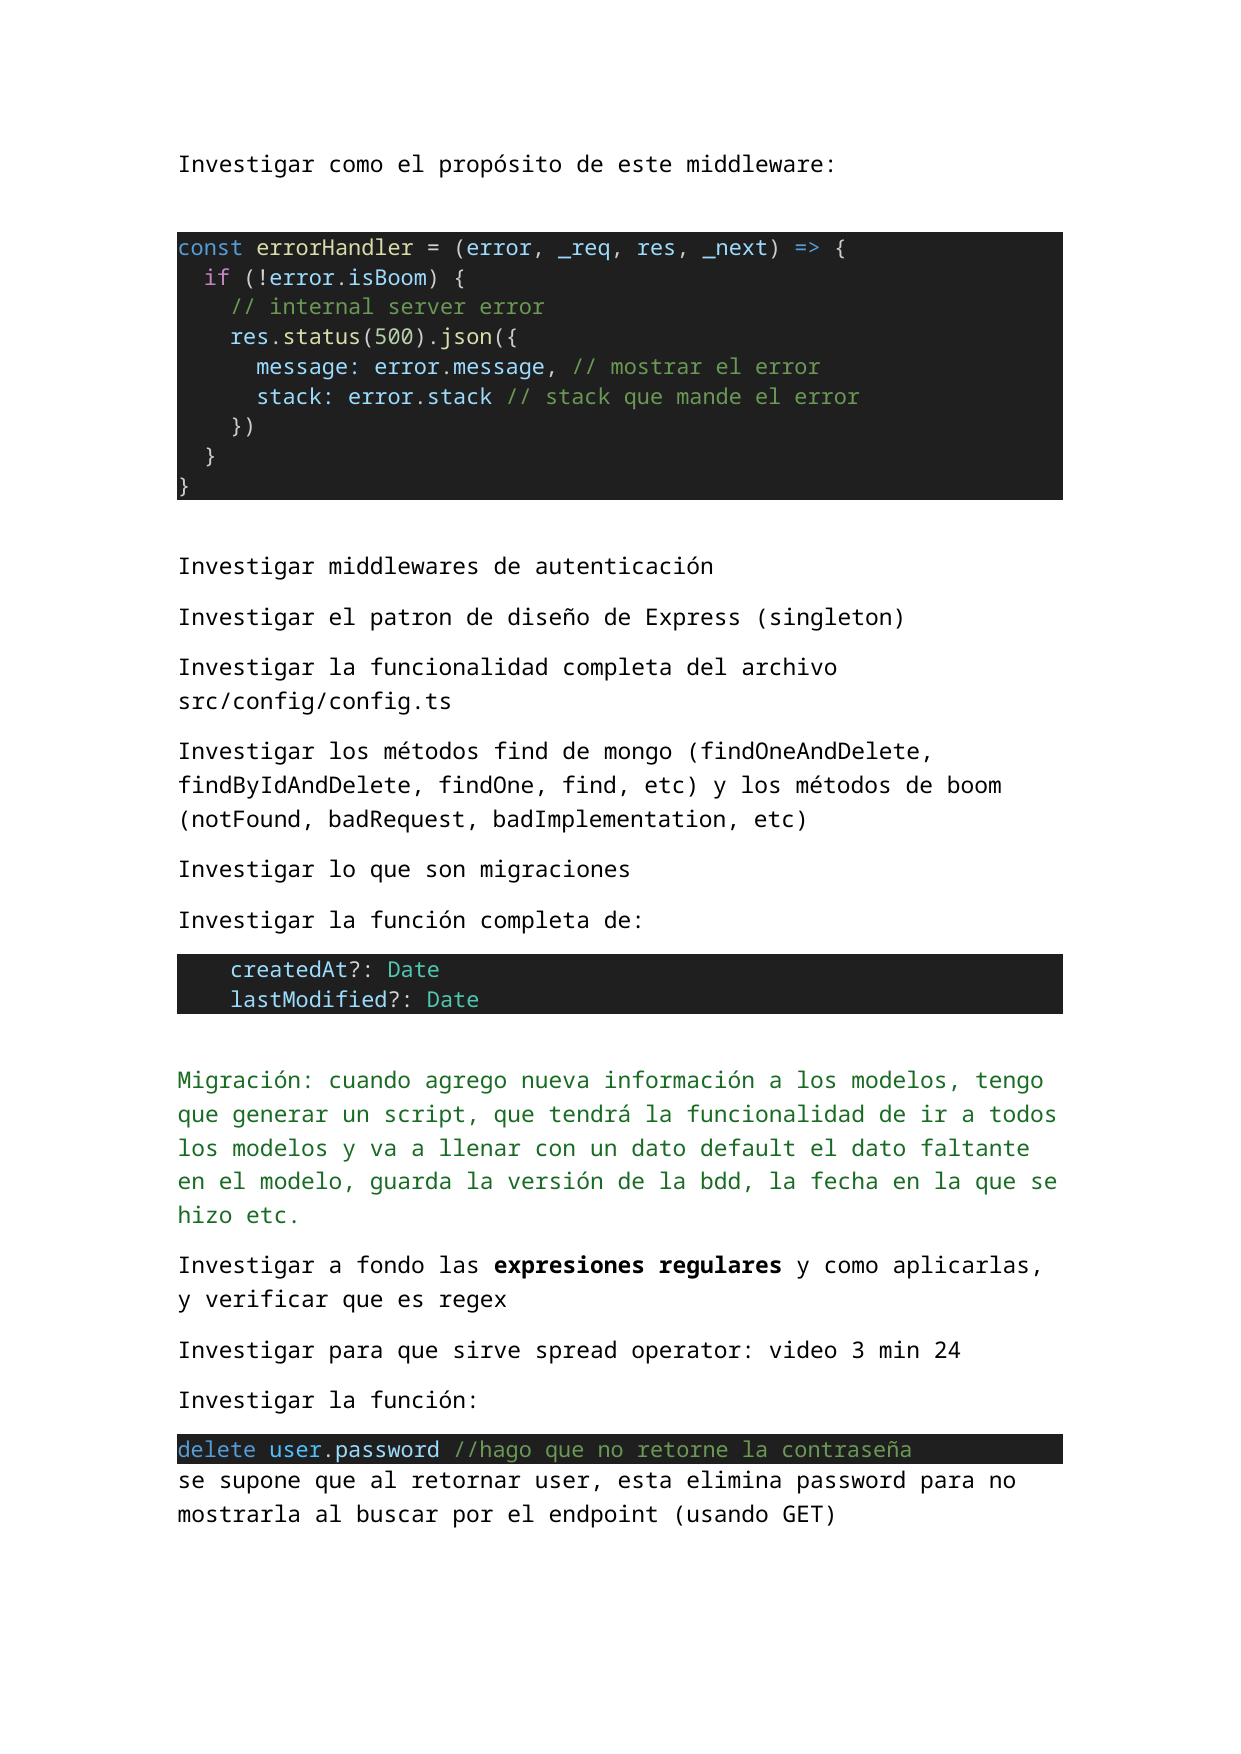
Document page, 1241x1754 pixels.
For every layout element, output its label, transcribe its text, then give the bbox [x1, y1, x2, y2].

text }) [177, 411, 1063, 440]
text delete user.password //hago que no retorne la contraseña [177, 1434, 1063, 1464]
text Investigar la función: [177, 1384, 1063, 1415]
text message: error.message, // mostrar el error [177, 351, 1063, 381]
text Investigar la función completa de: [177, 904, 1063, 935]
text Investigar como el propósito de este middleware: [177, 148, 1063, 213]
text Investigar el patron de diseño de Express (singleton) [177, 601, 1063, 632]
text stack: error.stack // stack que mande el error [177, 381, 1063, 411]
text createdAt?: Date [177, 954, 1063, 984]
text const errorHandler = (error, _req, res, _next) => { [177, 232, 1063, 262]
text } [177, 470, 1063, 500]
text Investigar a fondo las expresiones regulares y como aplicarlas, y verificar que es regex [177, 1249, 1063, 1314]
text Investigar la funcionalidad completa del archivo src/config/config.ts [177, 651, 1063, 716]
text if (!error.isBoom) { [177, 262, 1063, 291]
text res.status(500).json({ [177, 321, 1063, 351]
text Investigar middlewares de autenticación [177, 550, 1063, 582]
text Investigar para que sirve spread operator: video 3 min 24 [177, 1334, 1063, 1365]
text } [177, 440, 1063, 470]
text se supone que al retornar user, esta elimina password para no mostrarla al buscar por el endpoint (usando GET) [177, 1464, 1063, 1529]
text lastModified?: Date [177, 984, 1063, 1014]
text // internal server error [177, 291, 1063, 321]
text Investigar lo que son migraciones [177, 853, 1063, 884]
text Migración: cuando agrego nueva información a los modelos, tengo que generar un script, que tendrá la funcionalidad de ir a todos los modelos y va a llenar con un dato default el dato faltante en el modelo, guarda la versión de la bdd, la fecha en la que se hizo etc. [177, 1064, 1063, 1230]
text Investigar los métodos find de mongo (findOneAndDelete, findByIdAndDelete, findOne, find, etc) y los métodos de boom (notFound, badRequest, badImplementation, etc) [177, 735, 1063, 834]
